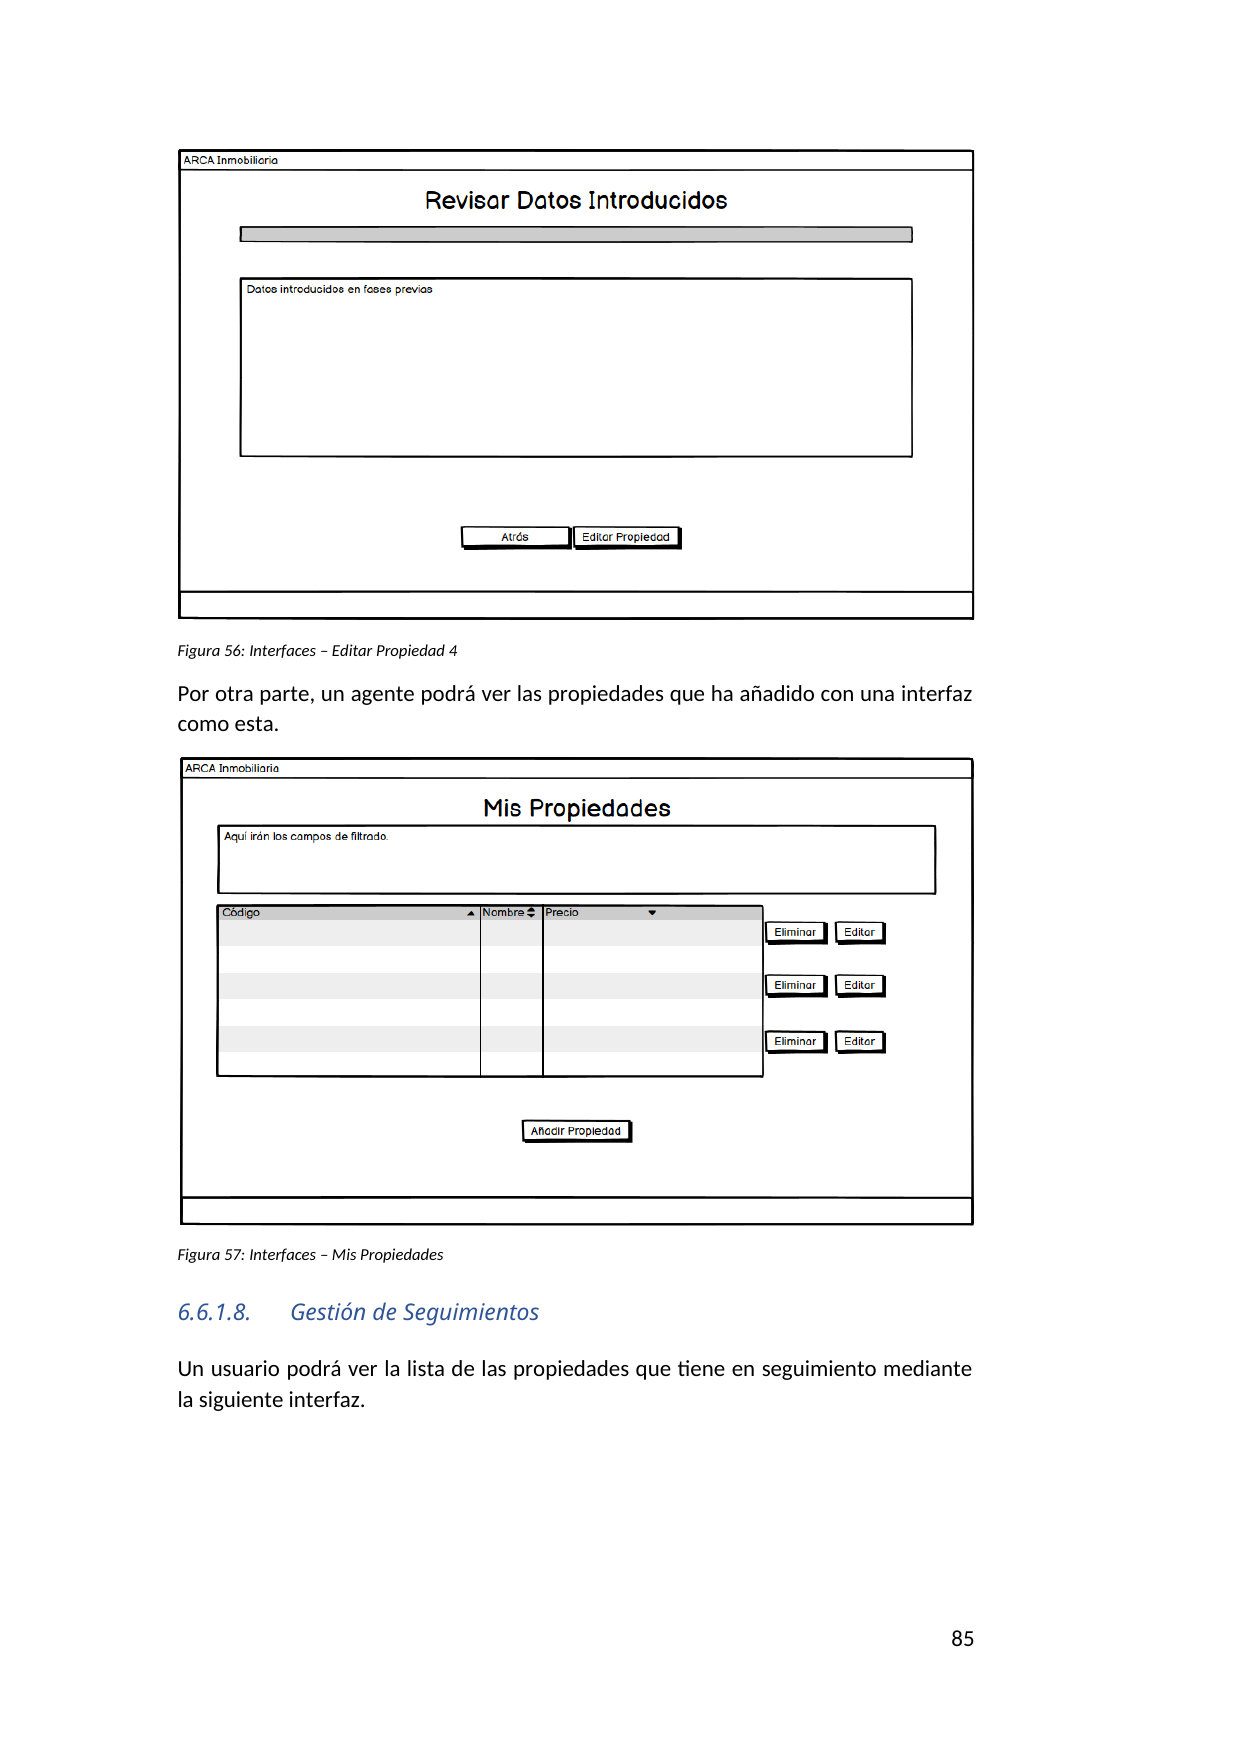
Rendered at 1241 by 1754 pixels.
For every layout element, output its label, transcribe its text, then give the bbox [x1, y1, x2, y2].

text Figura 56: Interfaces – Editar Propiedad 4 [177, 641, 974, 661]
picture [177, 147, 975, 622]
subtitle Gestión de Seguimientos [177, 1296, 974, 1327]
picture [177, 756, 975, 1226]
text Figura 57: Interfaces – Mis Propiedades [177, 1245, 974, 1265]
text Por otra parte, un agente podrá ver las propiedades que ha añadido con una interfaz como esta. [177, 679, 974, 737]
text Un usuario podrá ver la lista de las propiedades que tiene en seguimiento mediante la siguiente interfaz. [177, 1354, 974, 1413]
